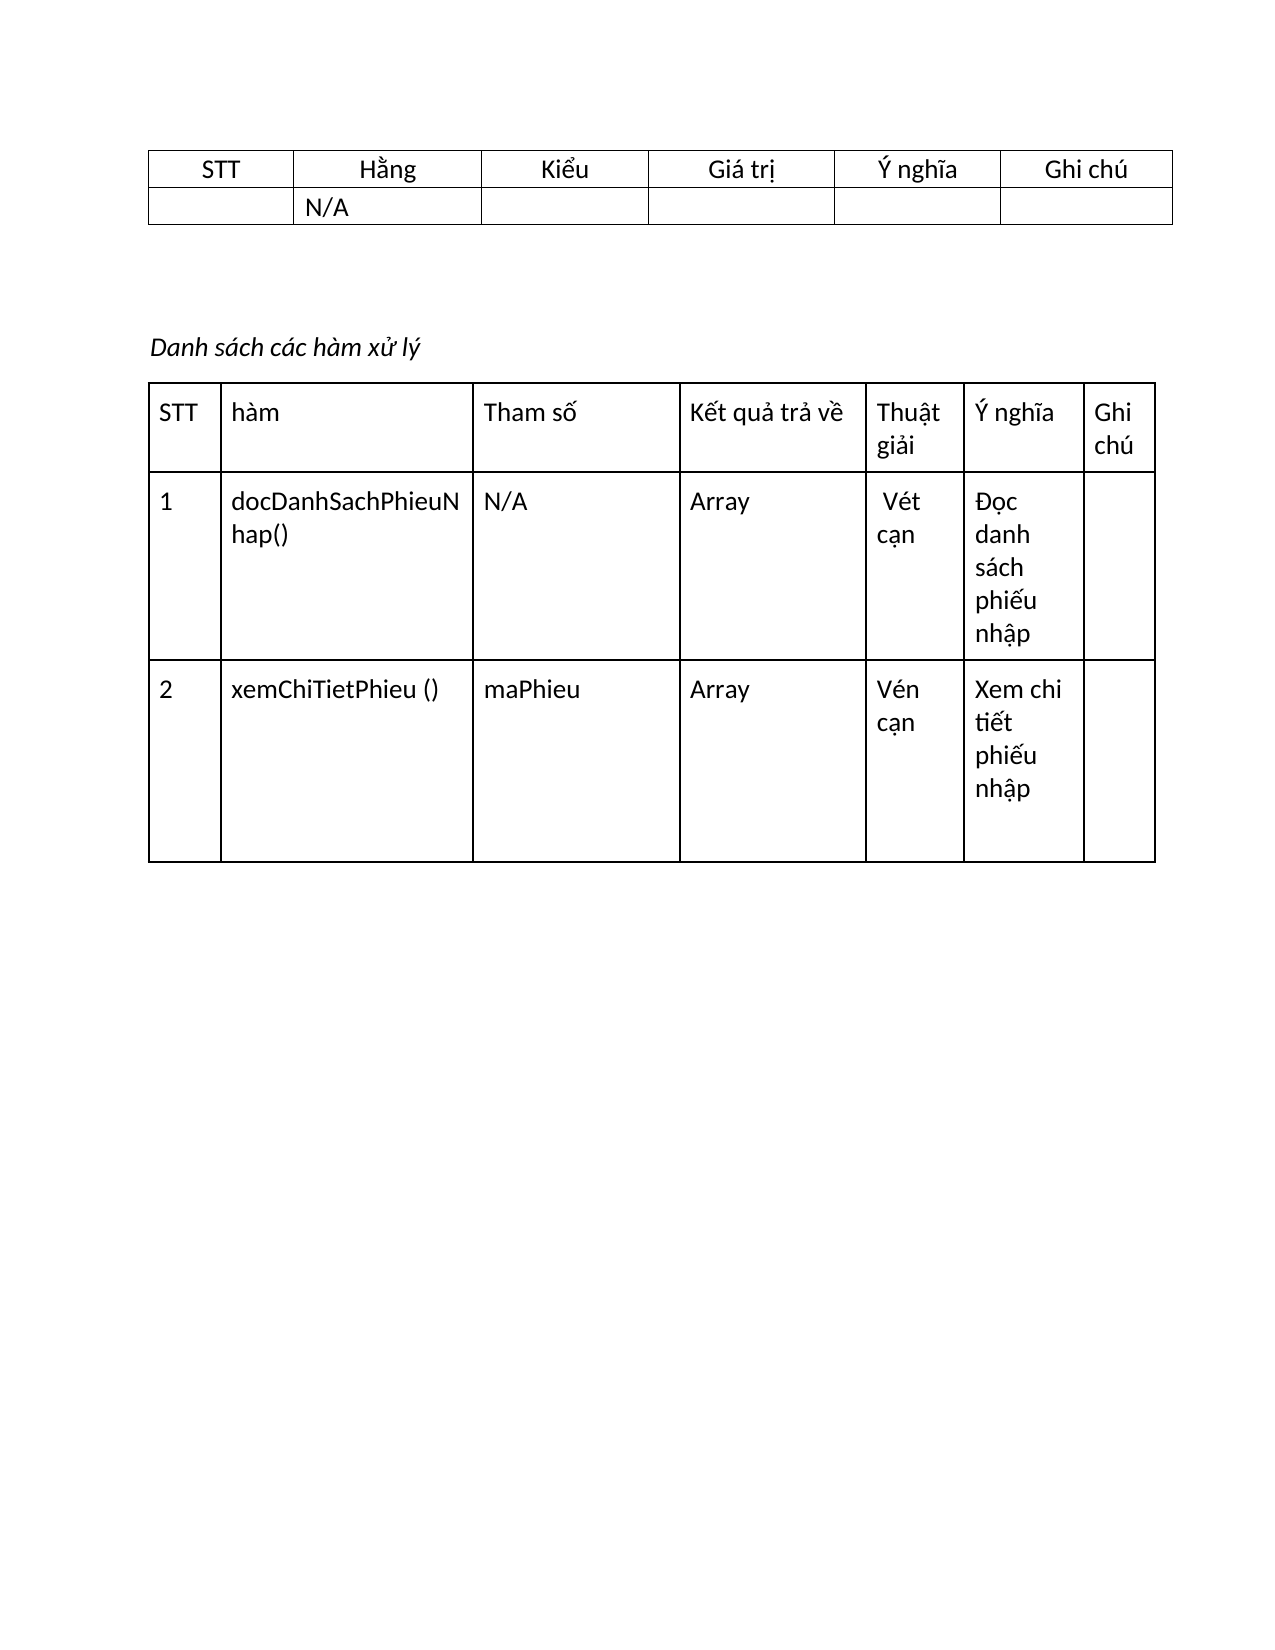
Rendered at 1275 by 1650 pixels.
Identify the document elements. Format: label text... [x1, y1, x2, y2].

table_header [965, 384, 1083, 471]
text Danh sách các hàm xử lý [150, 330, 1125, 363]
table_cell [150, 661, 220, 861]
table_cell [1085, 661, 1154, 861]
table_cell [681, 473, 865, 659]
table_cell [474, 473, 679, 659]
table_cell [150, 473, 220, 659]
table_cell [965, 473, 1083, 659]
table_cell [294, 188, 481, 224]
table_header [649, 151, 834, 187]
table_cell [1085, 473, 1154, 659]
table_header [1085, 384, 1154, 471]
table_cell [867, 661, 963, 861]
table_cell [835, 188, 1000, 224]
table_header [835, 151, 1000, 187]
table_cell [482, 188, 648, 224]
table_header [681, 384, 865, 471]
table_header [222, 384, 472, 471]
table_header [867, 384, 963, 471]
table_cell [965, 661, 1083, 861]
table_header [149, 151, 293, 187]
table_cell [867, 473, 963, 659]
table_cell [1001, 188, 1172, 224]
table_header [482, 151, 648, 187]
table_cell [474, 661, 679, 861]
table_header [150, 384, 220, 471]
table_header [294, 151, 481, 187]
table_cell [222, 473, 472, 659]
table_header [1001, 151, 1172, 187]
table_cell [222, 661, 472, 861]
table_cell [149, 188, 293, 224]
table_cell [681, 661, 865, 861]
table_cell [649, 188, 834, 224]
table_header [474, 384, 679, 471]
